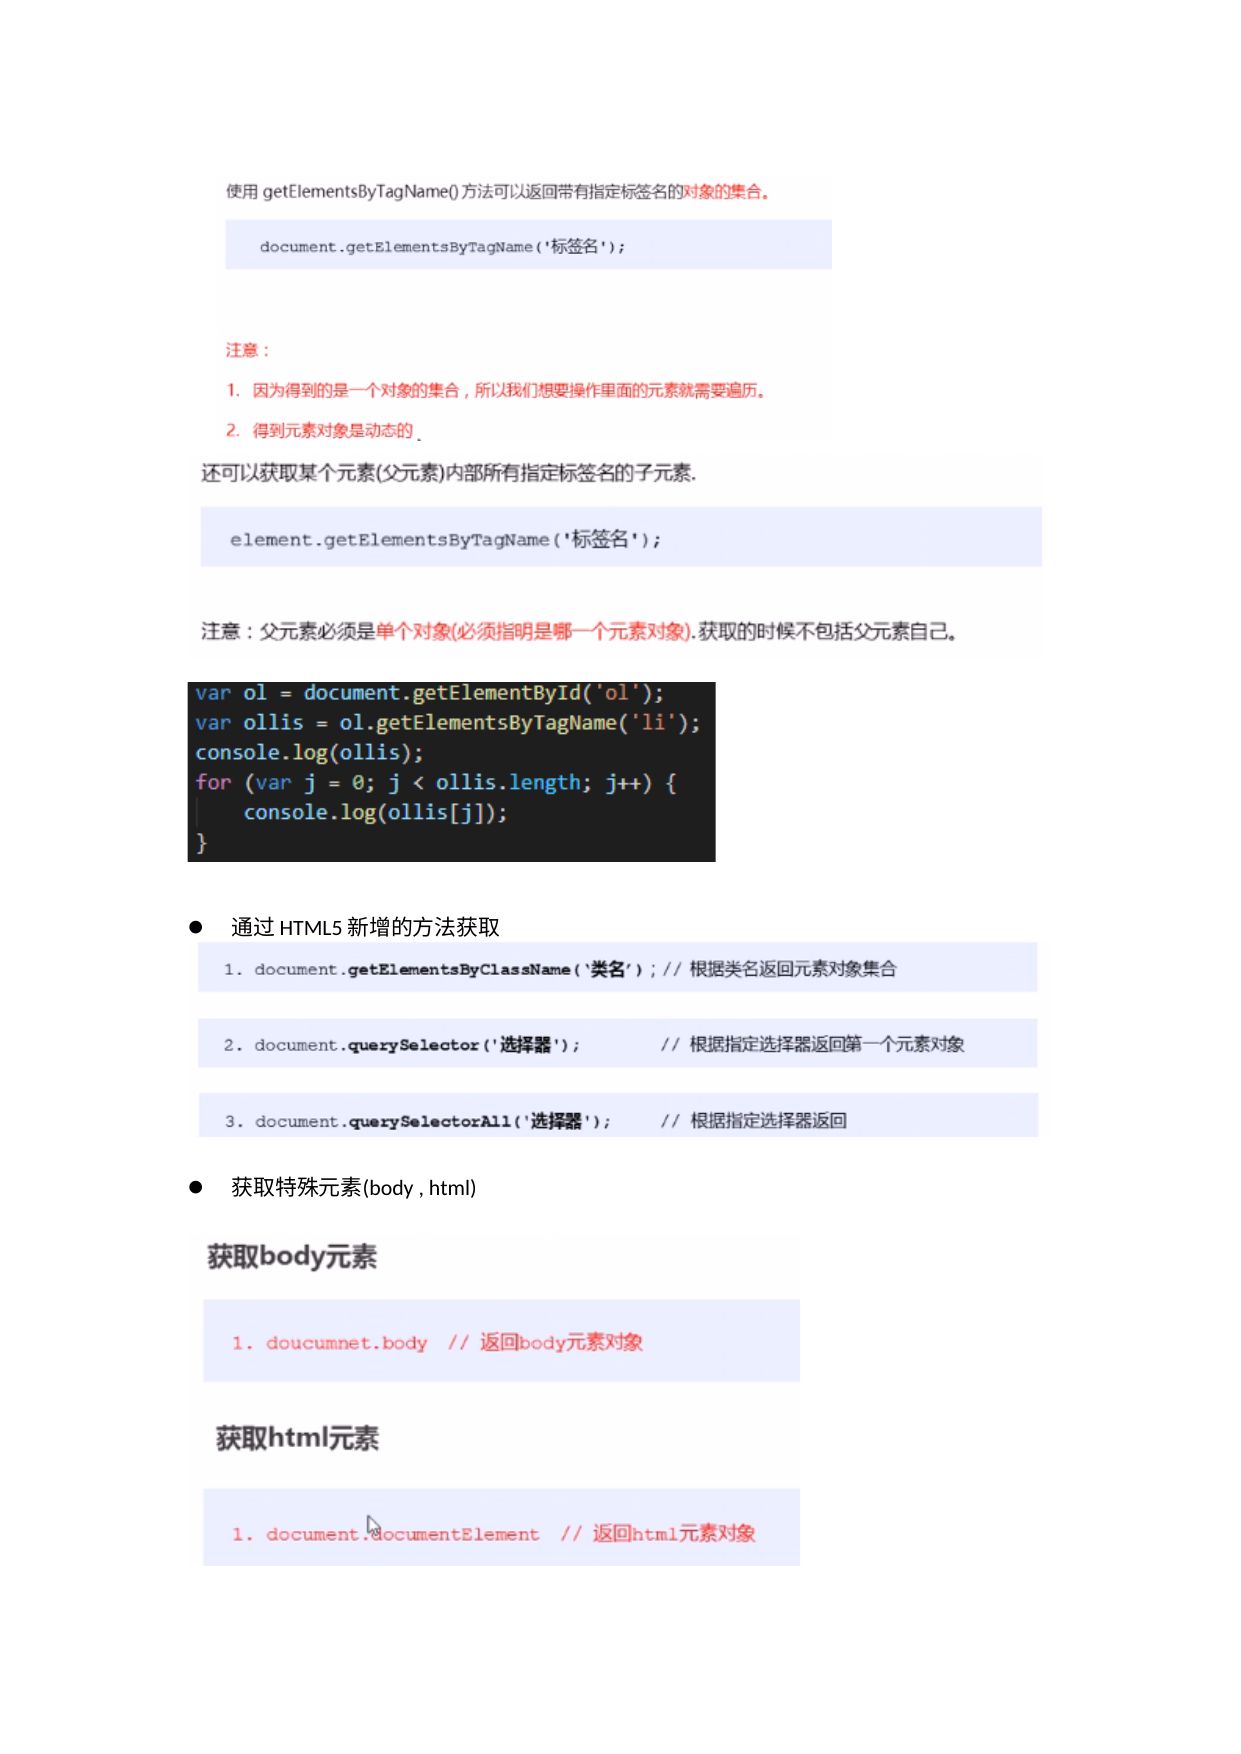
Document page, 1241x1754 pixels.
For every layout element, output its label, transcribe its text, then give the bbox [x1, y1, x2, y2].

picture [187, 1234, 800, 1566]
list 通过HTML5新增的方法获取 [187, 909, 1053, 942]
picture [187, 942, 1053, 1137]
picture [217, 176, 832, 441]
picture [187, 682, 716, 862]
list 获取特殊元素(body , html) [187, 1169, 1053, 1202]
picture [187, 454, 1043, 660]
